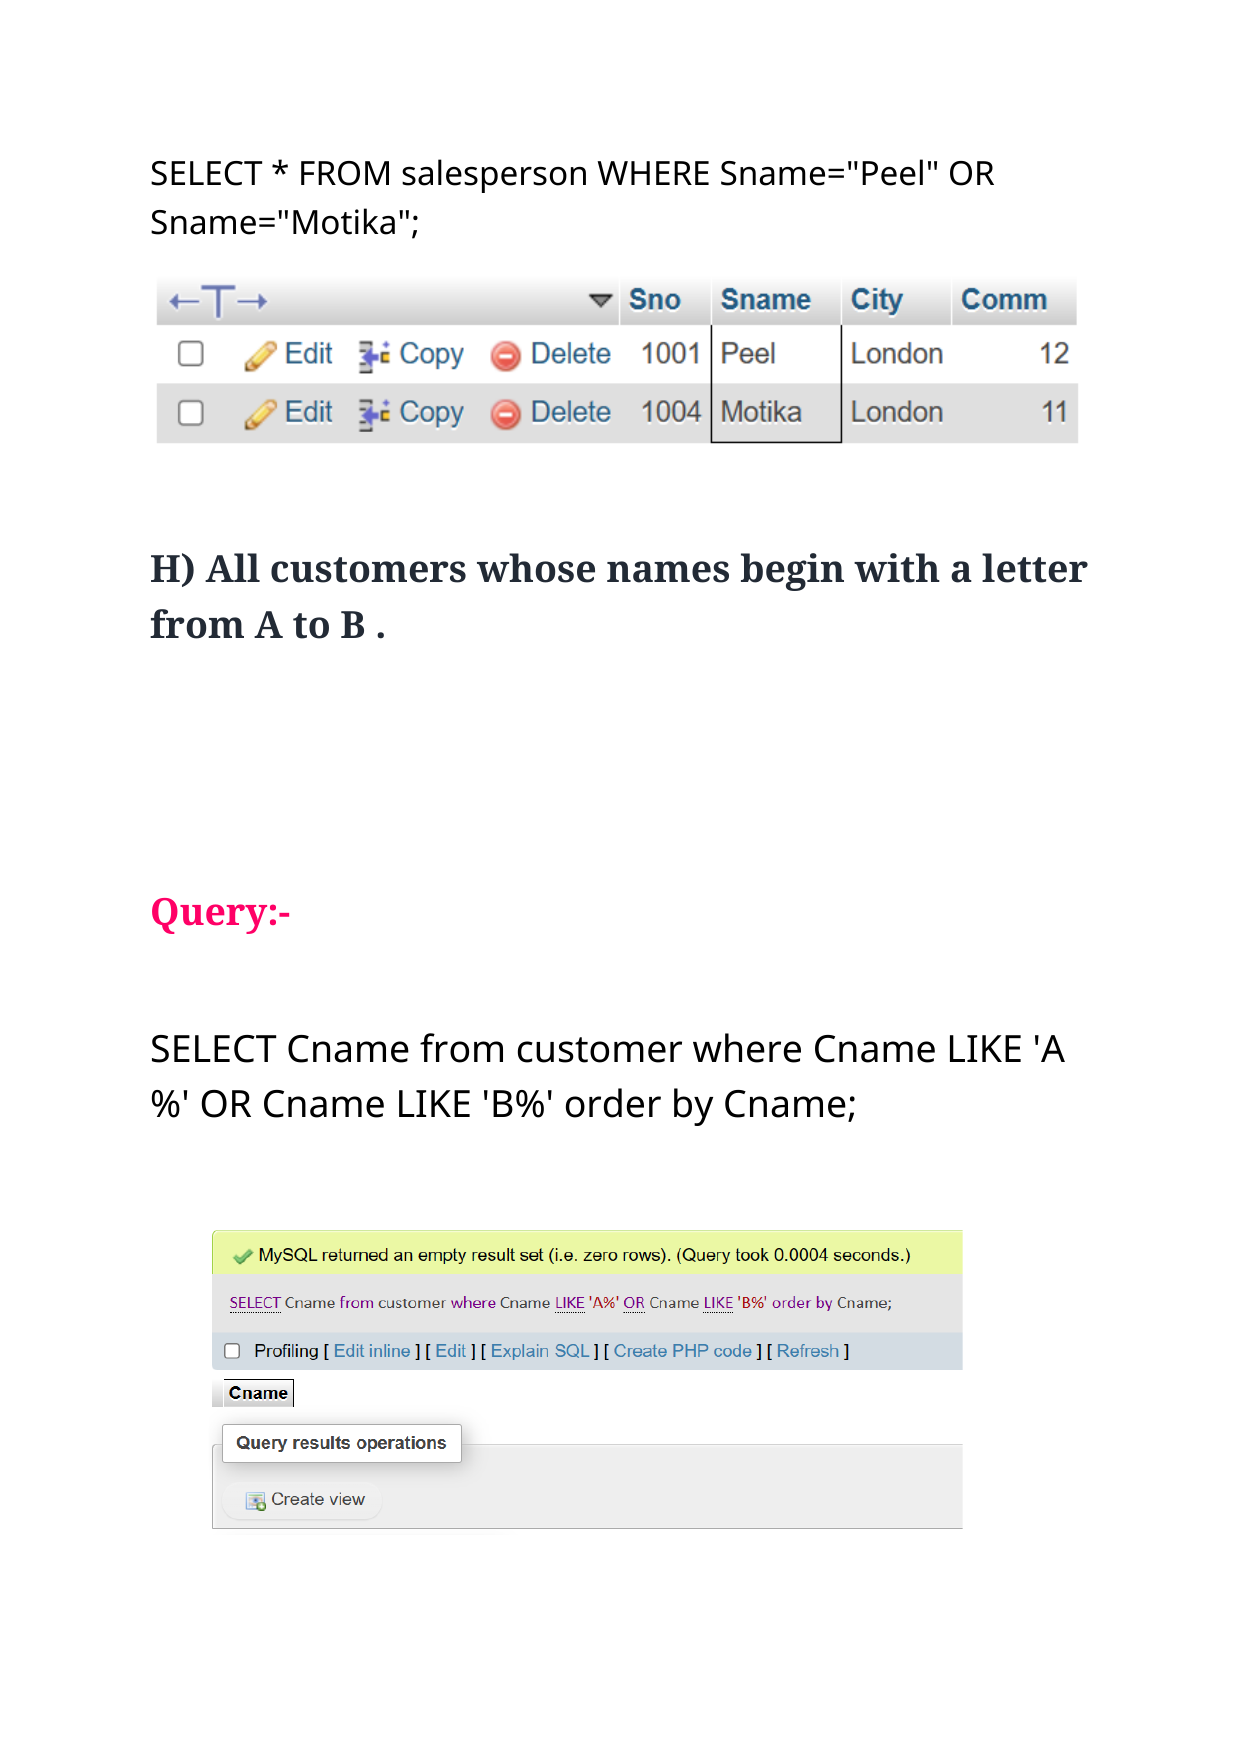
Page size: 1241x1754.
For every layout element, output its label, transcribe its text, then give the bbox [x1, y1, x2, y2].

text SELECT Cname from customer where Cname LIKE 'A%' OR Cname LIKE 'B%' order by Cname; [150, 1022, 1090, 1128]
picture [150, 264, 1091, 459]
text SELECT * FROM salesperson WHERE Sname="Peel" OR Sname="Motika"; [150, 150, 1090, 244]
text H) All customers whose names begin with a letter from A to B . [150, 543, 1090, 649]
picture [208, 1221, 963, 1535]
text Query:- [150, 885, 1090, 936]
